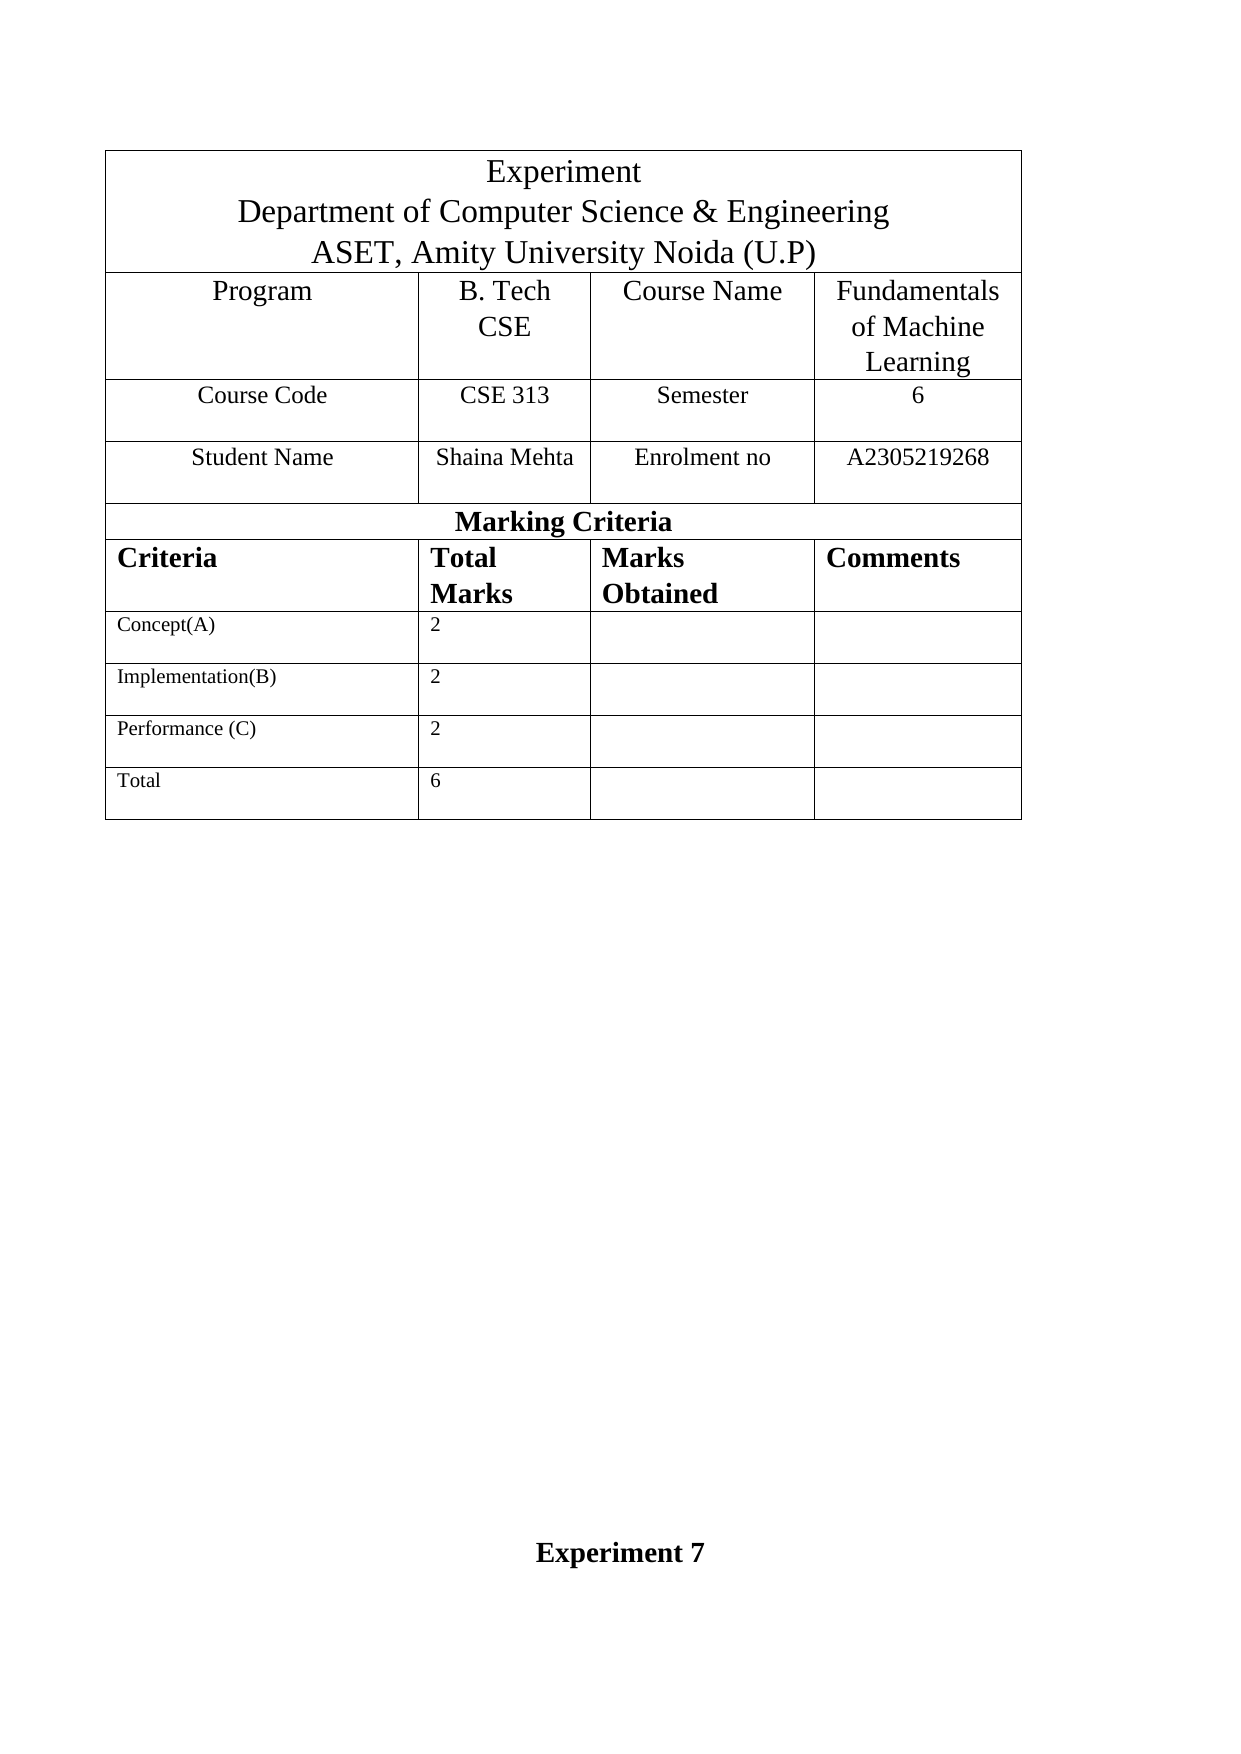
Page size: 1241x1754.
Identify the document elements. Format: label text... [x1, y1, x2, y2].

table_cell Fundamentals of Machine Learning [815, 273, 1021, 379]
table_cell Shaina Mehta [419, 442, 590, 503]
table_cell Marks Obtained [591, 540, 814, 611]
table_cell Total [106, 768, 418, 818]
table_cell [591, 768, 814, 818]
table_cell Semester [591, 380, 814, 441]
table_cell B. Tech CSE [419, 273, 590, 379]
table_cell 6 [815, 380, 1021, 441]
table_cell A2305219268 [815, 442, 1021, 503]
table_cell Student Name [106, 442, 418, 503]
table_cell [815, 768, 1021, 818]
table_cell Enrolment no [591, 442, 814, 503]
table_cell Course Code [106, 380, 418, 441]
table_cell 6 [419, 768, 590, 818]
table_cell [815, 612, 1021, 663]
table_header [106, 151, 1021, 272]
table_cell CSE 313 [419, 380, 590, 441]
table_cell Criteria [106, 540, 418, 611]
table_cell Concept(A) [106, 612, 418, 663]
table_cell Performance (C) [106, 716, 418, 767]
table_cell [815, 716, 1021, 767]
table_cell Total Marks [419, 540, 590, 611]
table_cell [591, 716, 814, 767]
table_cell [815, 664, 1021, 715]
table_cell 2 [419, 664, 590, 715]
table_cell Marking Criteria [106, 504, 1021, 539]
table_cell [591, 612, 814, 663]
table_cell Program [106, 273, 418, 379]
table_cell Comments [815, 540, 1021, 611]
table_cell Course Name [591, 273, 814, 379]
table_cell Implementation(B) [106, 664, 418, 715]
table_cell 2 [419, 612, 590, 663]
text Experiment 7 [150, 1535, 1090, 1569]
table_cell 2 [419, 716, 590, 767]
table_cell [591, 664, 814, 715]
